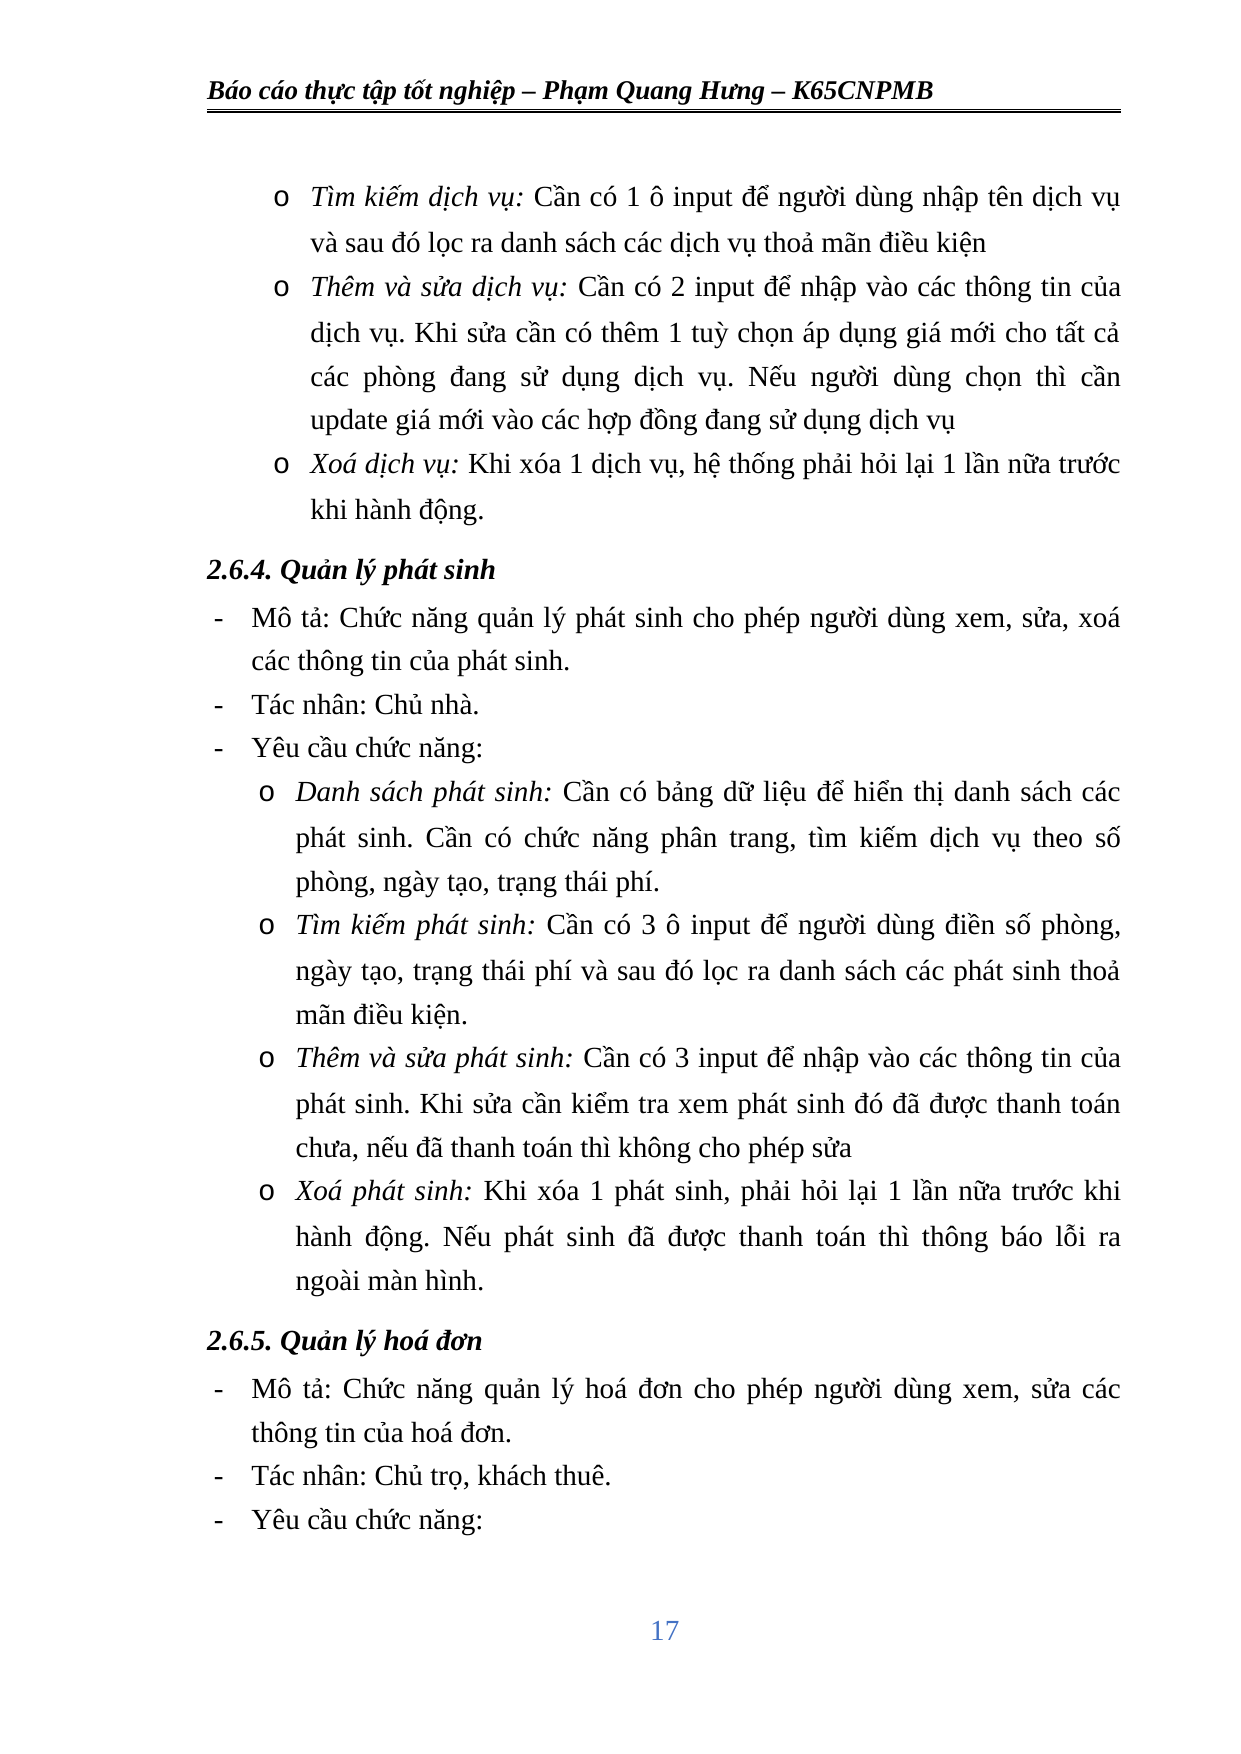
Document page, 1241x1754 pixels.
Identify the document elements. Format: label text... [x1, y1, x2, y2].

list Yêu cầu chức năng: [214, 731, 1122, 764]
list Mô tả: Chức năng quản lý phát sinh cho phép người dùng xem, sửa, xoá các thông tin của phát sinh. [214, 600, 1122, 677]
list Mô tả: Chức năng quản lý hoá đơn cho phép người dùng xem, sửa các thông tin của hoá đơn. [214, 1371, 1122, 1448]
subtitle 2.6.4. Quản lý phát sinh [207, 552, 1122, 586]
list Tìm kiếm dịch vụ: Cần có 1 ô input để người dùng nhập tên dịch vụ và sau đó lọc ra danh sách các dịch vụ thoả mãn điều kiện [273, 179, 1122, 259]
subtitle 2.6.5. Quản lý hoá đơn [207, 1323, 1122, 1357]
list Thêm và sửa phát sinh: Cần có 3 input để nhập vào các thông tin của phát sinh. Khi sửa cần kiểm tra xem phát sinh đó đã được thanh toán chưa, nếu đã thanh toán thì không cho phép sửa [258, 1040, 1122, 1163]
list Tìm kiếm phát sinh: Cần có 3 ô input để người dùng điền số phòng, ngày tạo, trạng thái phí và sau đó lọc ra danh sách các phát sinh thoả mãn điều kiện. [258, 907, 1122, 1030]
list Tác nhân: Chủ nhà. [214, 687, 1122, 721]
list Danh sách phát sinh: Cần có bảng dữ liệu để hiển thị danh sách các phát sinh. Cần có chức năng phân trang, tìm kiếm dịch vụ theo số phòng, ngày tạo, trạng thái phí. [258, 774, 1122, 897]
list Xoá dịch vụ: Khi xóa 1 dịch vụ, hệ thống phải hỏi lại 1 lần nữa trước khi hành động. [273, 446, 1122, 525]
list Thêm và sửa dịch vụ: Cần có 2 input để nhập vào các thông tin của dịch vụ. Khi sửa cần có thêm 1 tuỳ chọn áp dụng giá mới cho tất cả các phòng đang sử dụng dịch vụ. Nếu người dùng chọn thì cần update giá mới vào các hợp đồng đang sử dụng dịch vụ [273, 269, 1122, 436]
list Yêu cầu chức năng: [214, 1502, 1122, 1536]
list Tác nhân: Chủ trọ, khách thuê. [214, 1458, 1122, 1492]
list Xoá phát sinh: Khi xóa 1 phát sinh, phải hỏi lại 1 lần nữa trước khi hành động. Nếu phát sinh đã được thanh toán thì thông báo lỗi ra ngoài màn hình. [258, 1173, 1122, 1297]
